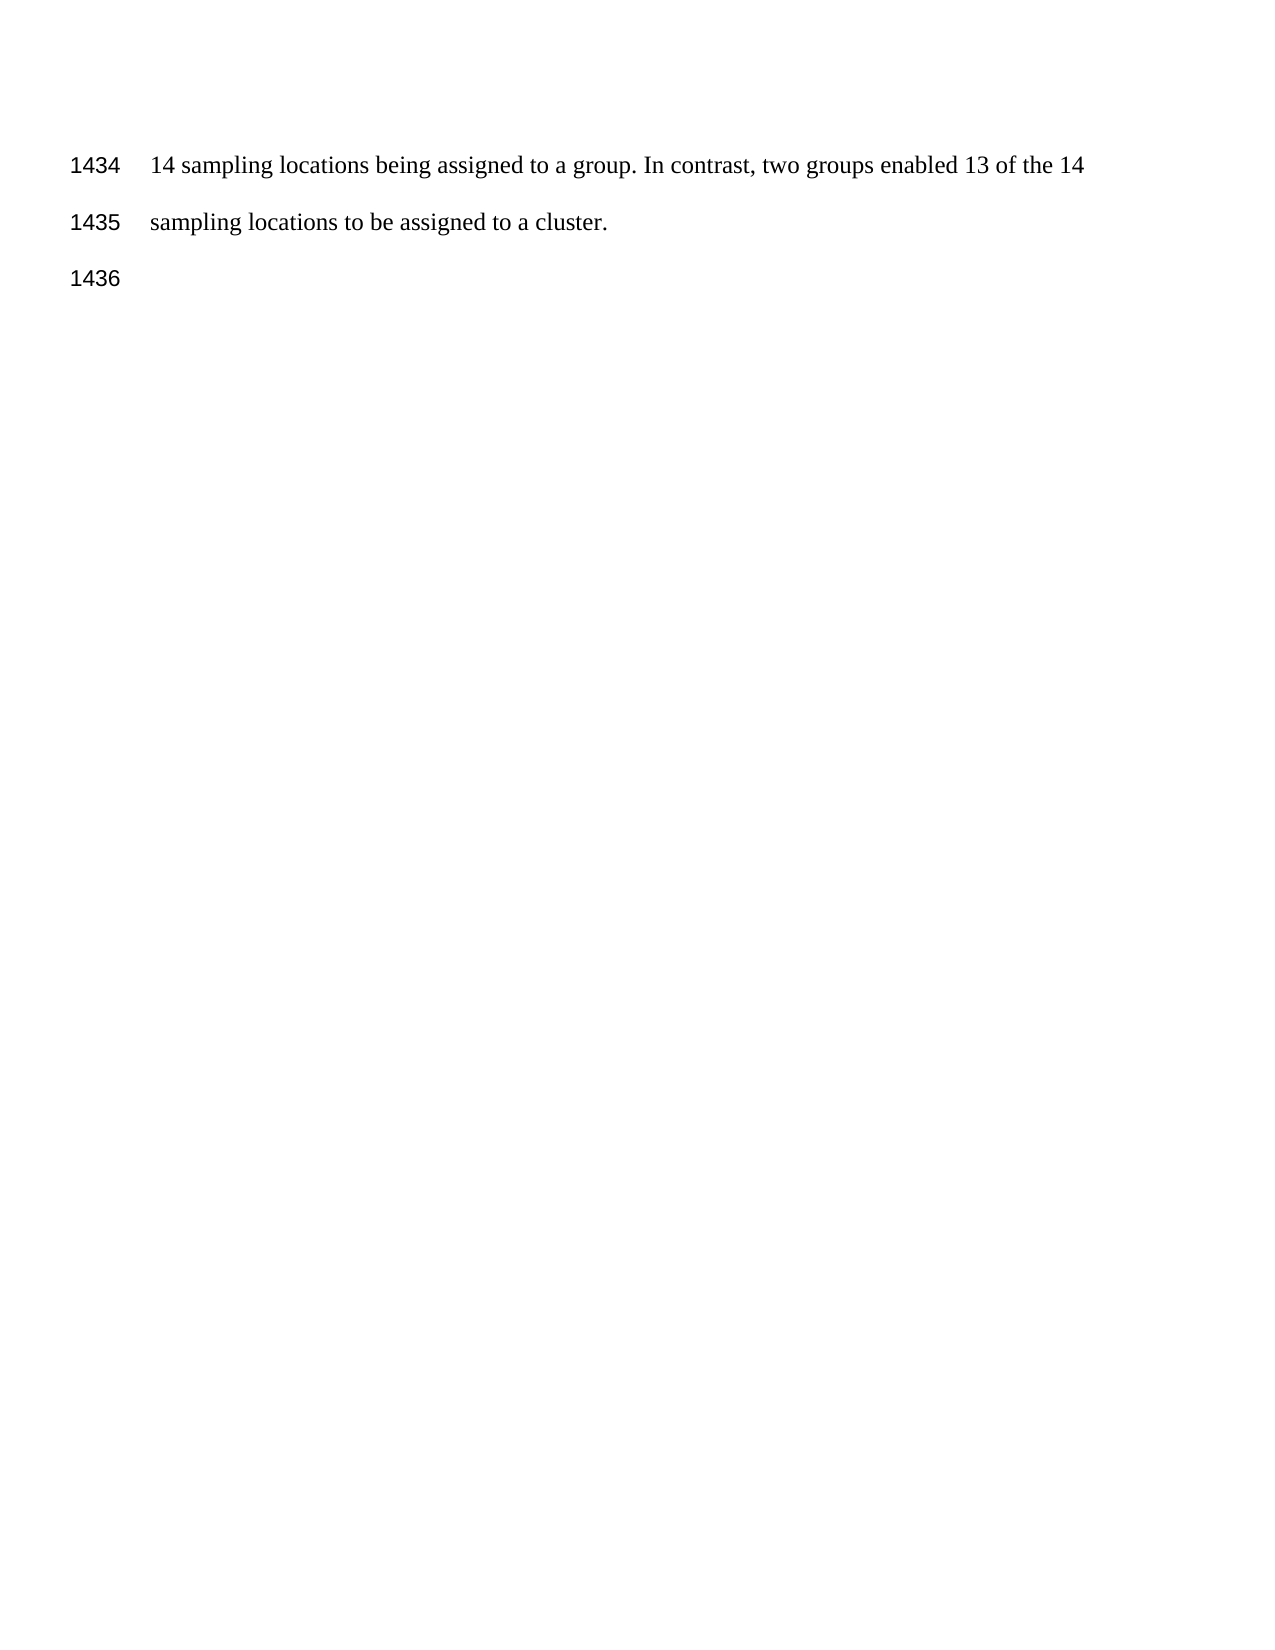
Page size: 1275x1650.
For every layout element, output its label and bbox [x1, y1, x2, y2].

text [150, 150, 1125, 236]
